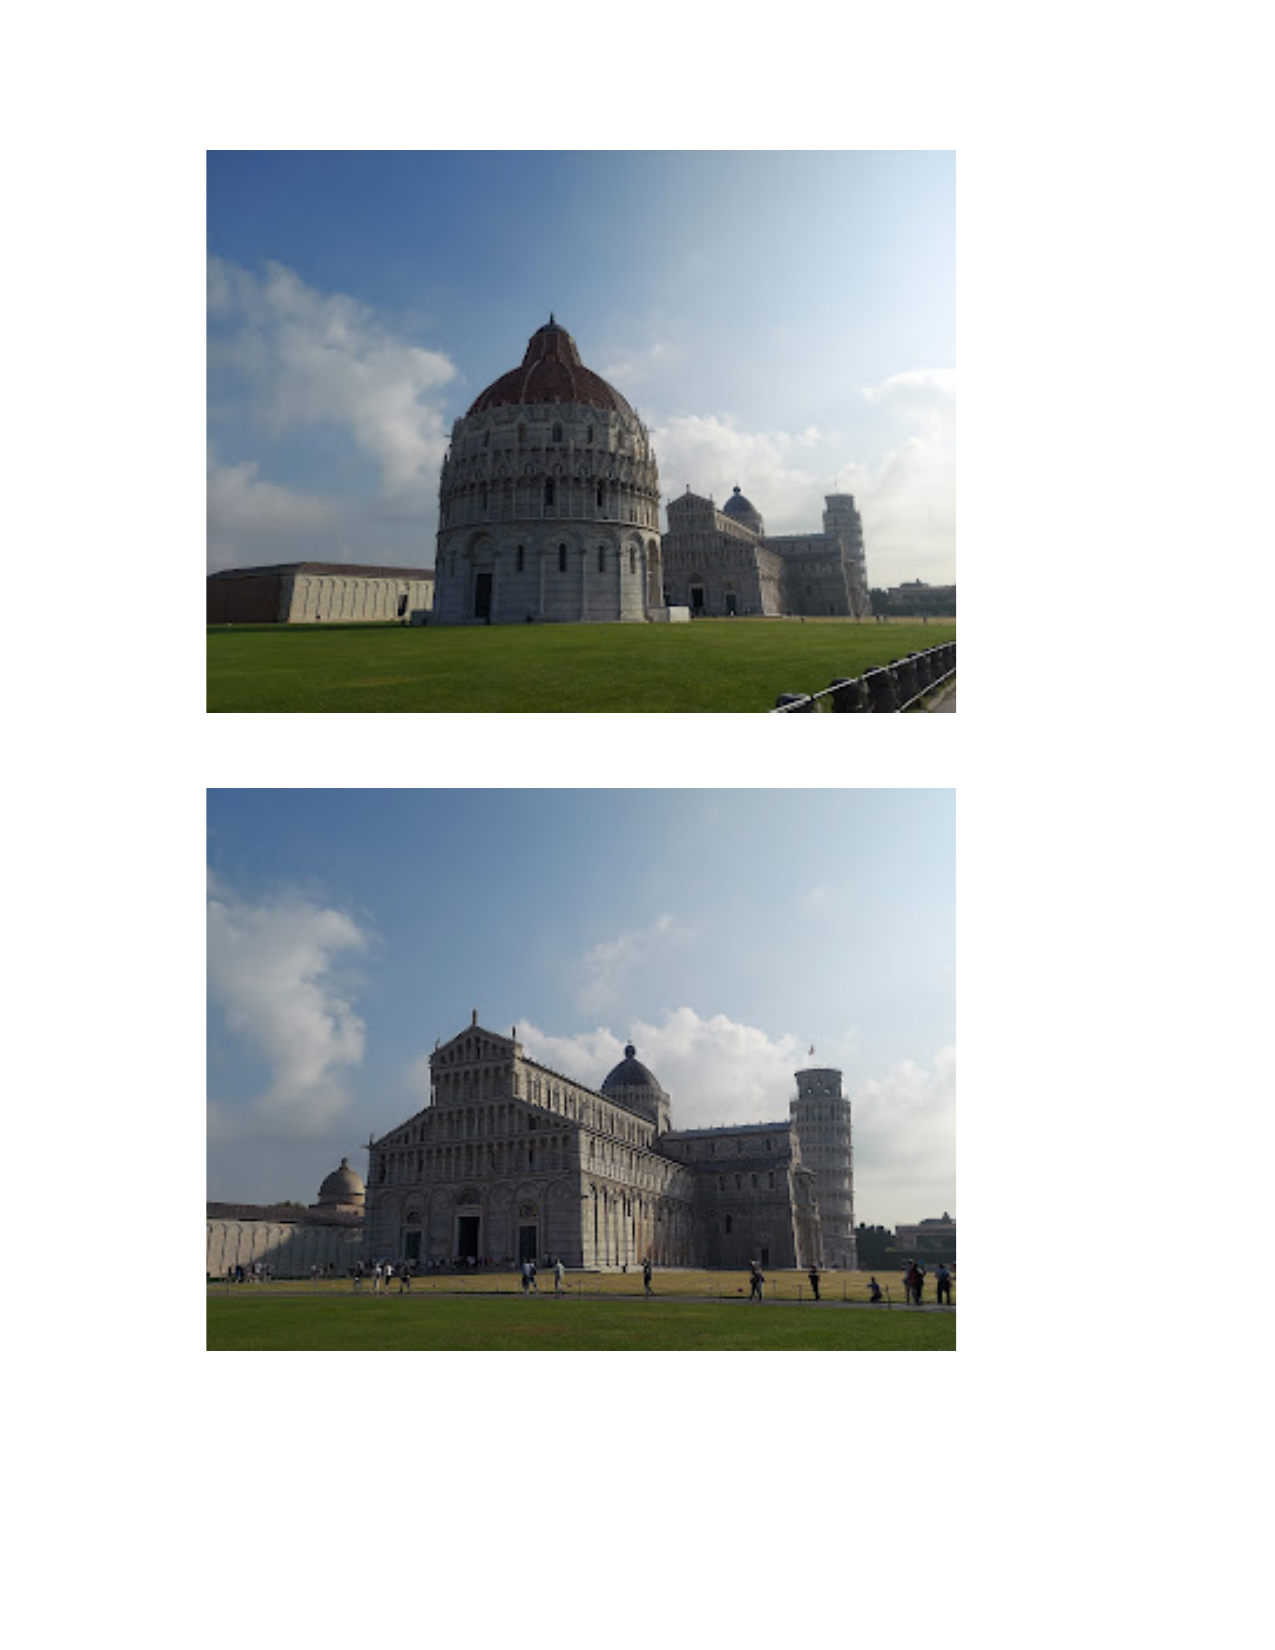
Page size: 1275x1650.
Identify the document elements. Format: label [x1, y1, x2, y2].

picture [206, 150, 957, 713]
picture [206, 788, 957, 1351]
